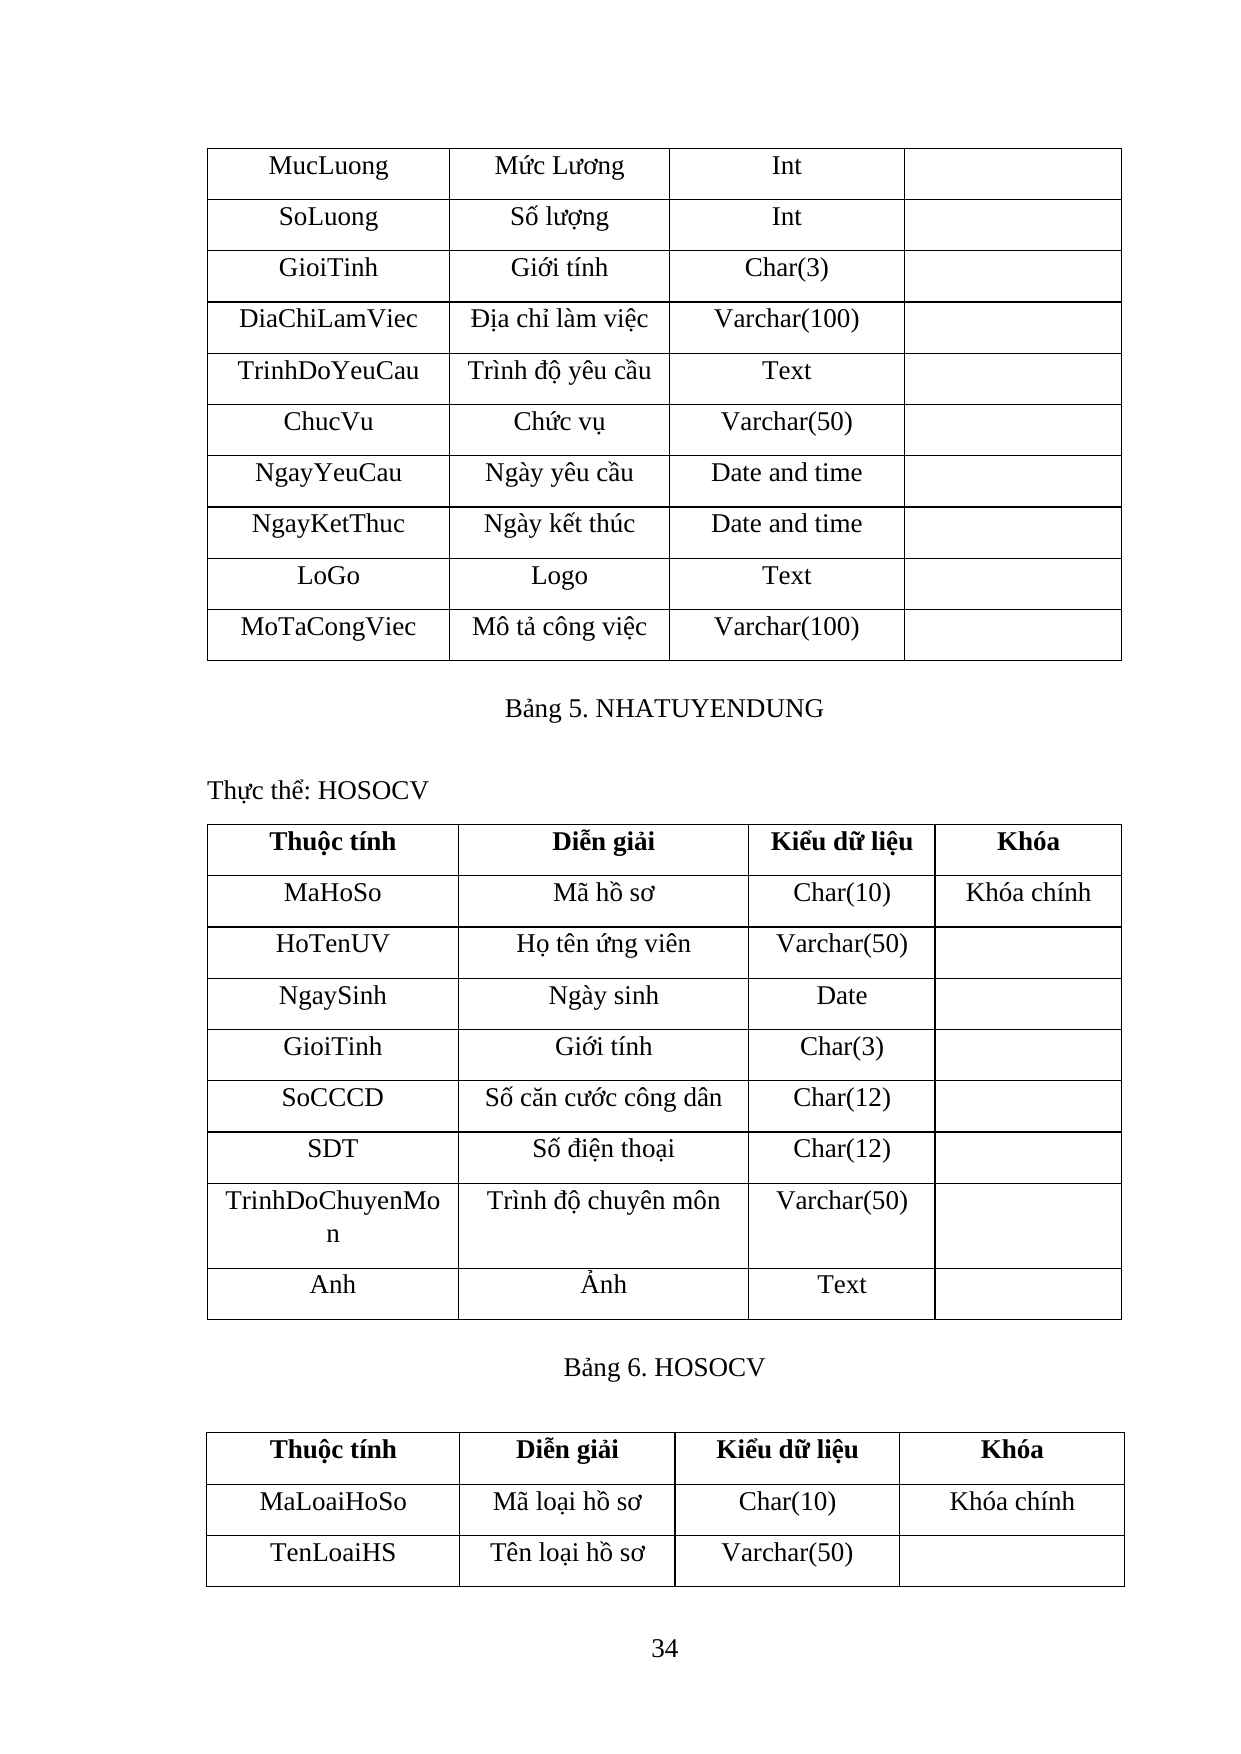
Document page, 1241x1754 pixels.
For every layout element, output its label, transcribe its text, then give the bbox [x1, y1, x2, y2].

table_cell Mã loại hồ sơ [460, 1485, 674, 1535]
table_cell MaLoaiHoSo [207, 1485, 459, 1535]
table_cell [936, 979, 1121, 1029]
table_cell [936, 1269, 1121, 1319]
table_header Kiểu dữ liệu [749, 825, 934, 875]
table_cell [905, 559, 1121, 609]
table_cell Date and time [670, 456, 904, 506]
table_cell Int [670, 149, 904, 199]
table_cell [905, 508, 1121, 558]
table_cell Trình độ chuyên môn [459, 1184, 748, 1267]
table_cell Varchar(100) [670, 303, 904, 353]
table_cell [905, 405, 1121, 455]
table_cell TrinhDoChuyenMon [208, 1184, 458, 1267]
table_cell [905, 610, 1121, 660]
table_cell [905, 149, 1121, 199]
table_cell [936, 928, 1121, 978]
table_cell Anh [208, 1269, 458, 1319]
table_cell [936, 1030, 1121, 1080]
table_cell GioiTinh [208, 1030, 458, 1080]
table_cell Date [749, 979, 934, 1029]
table_cell Ngày kết thúc [450, 508, 669, 558]
table_cell Mã hồ sơ [459, 876, 748, 926]
table_cell Char(10) [676, 1485, 899, 1535]
table_cell Char(3) [749, 1030, 934, 1080]
table_cell Text [670, 559, 904, 609]
table_cell MaHoSo [208, 876, 458, 926]
table_cell Giới tính [450, 251, 669, 301]
table_cell DiaChiLamViec [208, 303, 449, 353]
table_cell Số điện thoại [459, 1133, 748, 1183]
table_cell Date and time [670, 508, 904, 558]
text Thực thể: HOSOCV [207, 774, 1122, 805]
table_cell SDT [208, 1133, 458, 1183]
table_header Diễn giải [460, 1433, 674, 1483]
table_cell Khóa chính [900, 1485, 1124, 1535]
table_cell TrinhDoYeuCau [208, 354, 449, 404]
table_cell Địa chỉ làm việc [450, 303, 669, 353]
table_cell Varchar(50) [749, 1184, 934, 1267]
table_cell Varchar(50) [676, 1536, 899, 1586]
table_cell ChucVu [208, 405, 449, 455]
table_cell Int [670, 200, 904, 250]
table_header Thuộc tính [208, 825, 458, 875]
table_cell [900, 1536, 1124, 1586]
text Bảng 5. NHATUYENDUNG [207, 692, 1122, 723]
table_cell NgayYeuCau [208, 456, 449, 506]
table_cell Chức vụ [450, 405, 669, 455]
table_cell Text [670, 354, 904, 404]
table_cell Text [749, 1269, 934, 1319]
table_cell [936, 1133, 1121, 1183]
table_cell Họ tên ứng viên [459, 928, 748, 978]
table_cell Ngày sinh [459, 979, 748, 1029]
table_cell Mức Lương [450, 149, 669, 199]
table_cell [936, 1081, 1121, 1131]
table_cell NgayKetThuc [208, 508, 449, 558]
table_header Thuộc tính [207, 1433, 459, 1483]
table_cell SoLuong [208, 200, 449, 250]
table_cell Giới tính [459, 1030, 748, 1080]
table_cell Logo [450, 559, 669, 609]
table_cell [905, 354, 1121, 404]
table_cell NgaySinh [208, 979, 458, 1029]
table_cell [905, 303, 1121, 353]
text Bảng 6. HOSOCV [207, 1351, 1122, 1382]
table_cell Số lượng [450, 200, 669, 250]
table_cell Khóa chính [936, 876, 1121, 926]
table_cell GioiTinh [208, 251, 449, 301]
table_cell Ảnh [459, 1269, 748, 1319]
table_cell Varchar(100) [670, 610, 904, 660]
table_cell MucLuong [208, 149, 449, 199]
table_cell Trình độ yêu cầu [450, 354, 669, 404]
table_header Diễn giải [459, 825, 748, 875]
table_cell Char(12) [749, 1081, 934, 1131]
table_cell MoTaCongViec [208, 610, 449, 660]
table_cell TenLoaiHS [207, 1536, 459, 1586]
table_cell Char(10) [749, 876, 934, 926]
table_cell Mô tả công việc [450, 610, 669, 660]
table_cell Varchar(50) [749, 928, 934, 978]
table_cell [905, 200, 1121, 250]
table_cell [905, 456, 1121, 506]
table_cell LoGo [208, 559, 449, 609]
table_cell Số căn cước công dân [459, 1081, 748, 1131]
table_cell Char(3) [670, 251, 904, 301]
table_header Khóa [936, 825, 1121, 875]
table_header Kiểu dữ liệu [676, 1433, 899, 1483]
table_cell Ngày yêu cầu [450, 456, 669, 506]
table_cell Tên loại hồ sơ [460, 1536, 674, 1586]
table_cell Char(12) [749, 1133, 934, 1183]
table_header Khóa [900, 1433, 1124, 1483]
table_cell Varchar(50) [670, 405, 904, 455]
table_cell [936, 1184, 1121, 1267]
table_cell SoCCCD [208, 1081, 458, 1131]
table_cell HoTenUV [208, 928, 458, 978]
table_cell [905, 251, 1121, 301]
